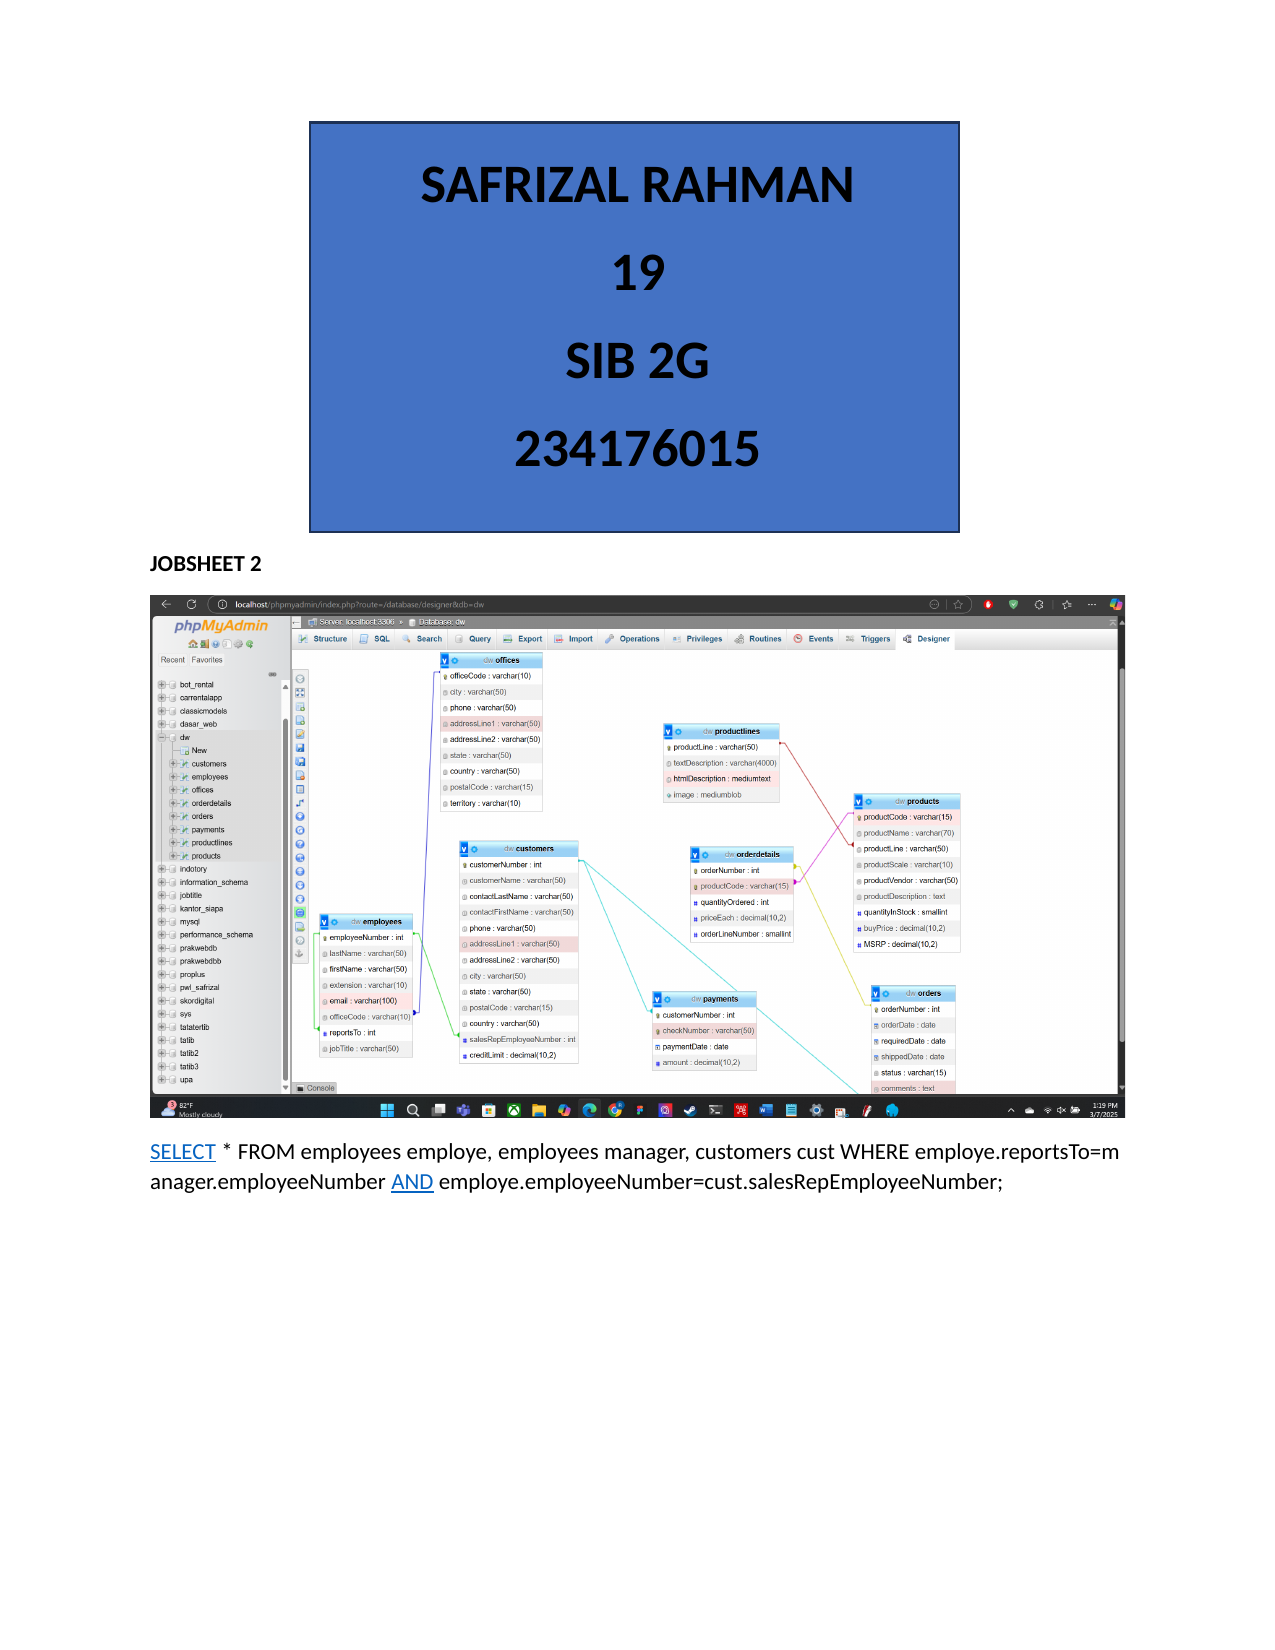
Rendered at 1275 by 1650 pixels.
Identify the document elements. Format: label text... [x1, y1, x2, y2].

text SAFRIZAL RAHMAN [150, 150, 1125, 216]
text JOBSHEET 2 [150, 549, 1125, 577]
text SIB 2G [150, 326, 1125, 392]
text SELECT * FROM employees employe, employees manager, customers cust WHERE employe.reportsTo=manager.employeeNumber AND employe.employeeNumber=cust.salesRepEmployeeNumber; [150, 1137, 1125, 1195]
text 234176015 [150, 414, 1125, 480]
text 19 [150, 238, 1125, 304]
picture [150, 595, 1125, 1118]
